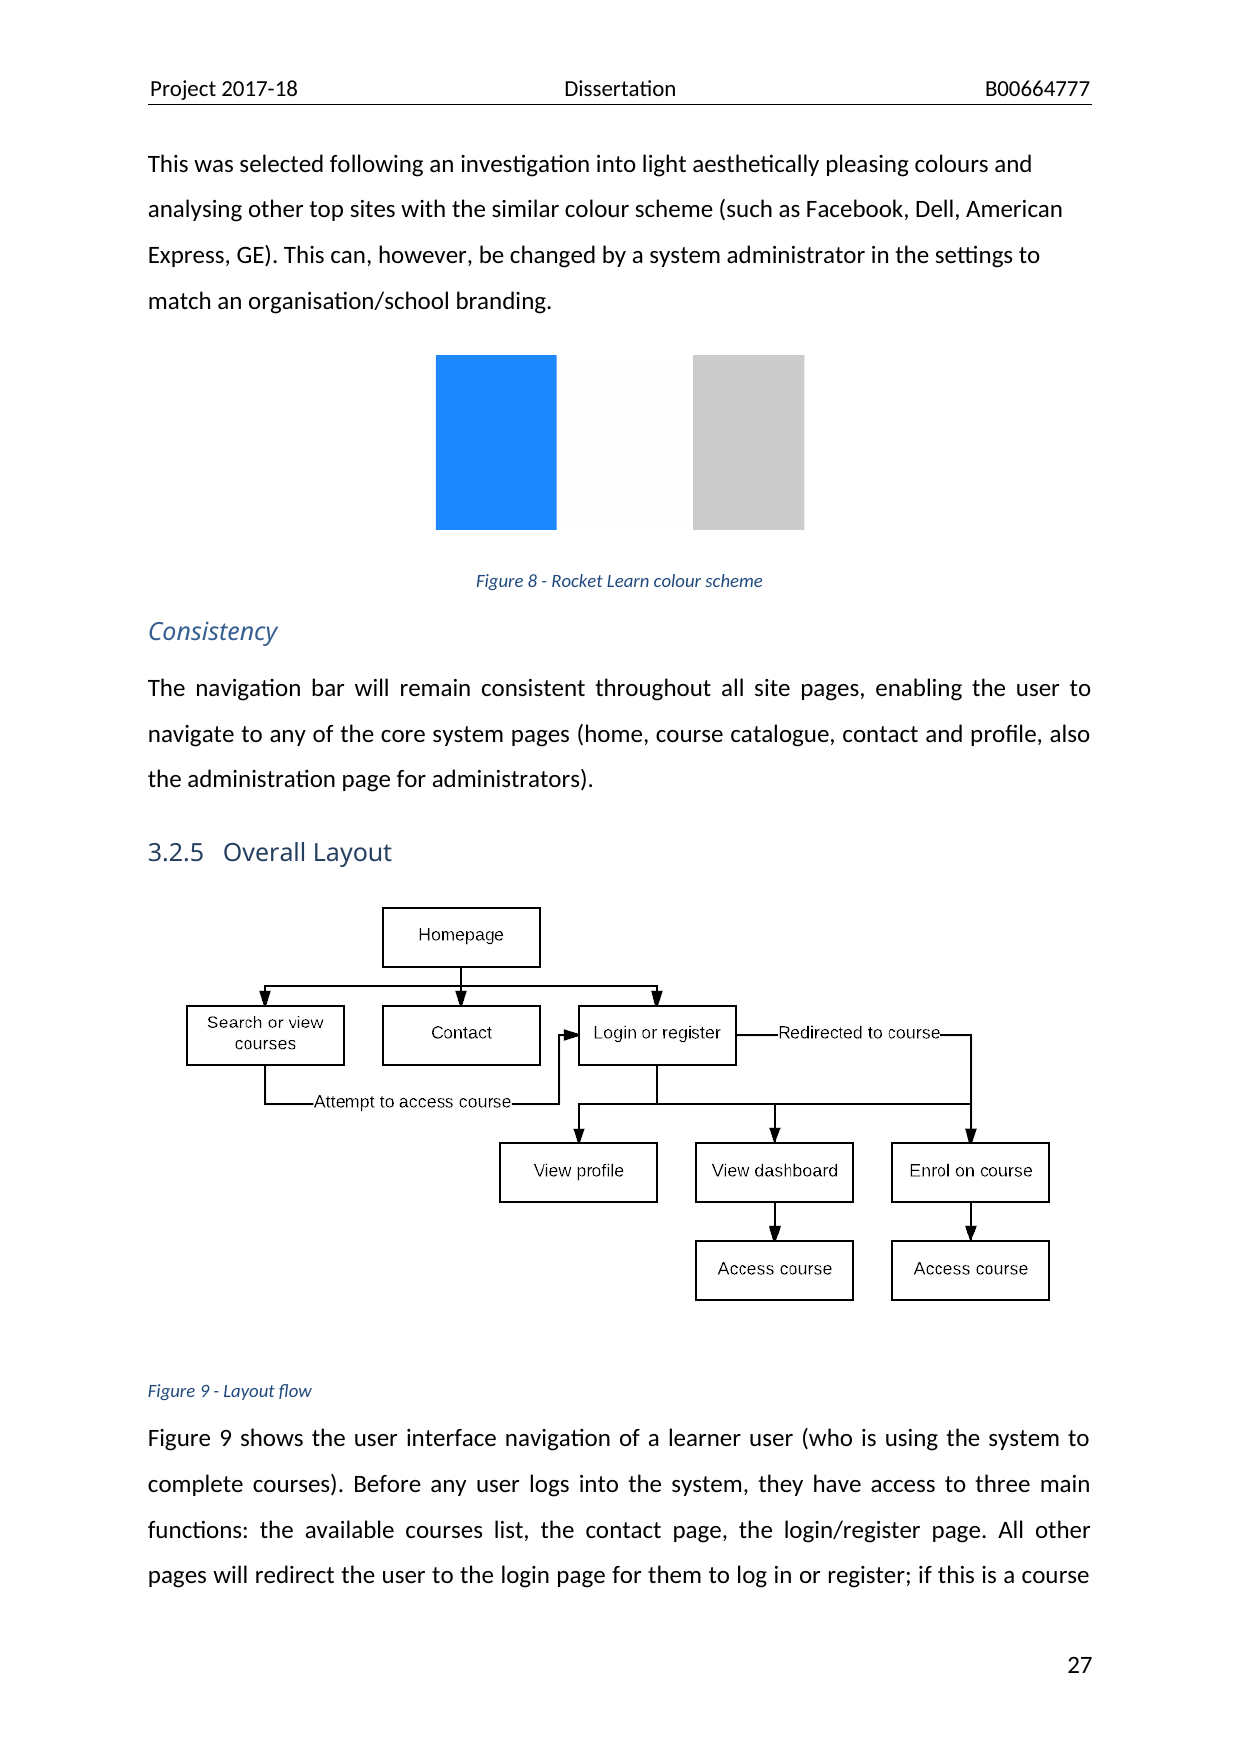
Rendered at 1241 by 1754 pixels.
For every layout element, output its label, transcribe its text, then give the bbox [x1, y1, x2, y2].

picture [147, 868, 1088, 1339]
picture [435, 355, 805, 530]
subtitle Consistency [148, 613, 1092, 647]
subtitle 3.2.5 Overall Layout [148, 834, 1092, 868]
text The navigation bar will remain consistent throughout all site pages, enabling the user to navigate to any of the core system pages (home, course catalogue, contact and profile, also the administration page for administrators). [148, 672, 1092, 794]
text Figure 9 - Layout flow [148, 1379, 1092, 1402]
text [148, 1422, 1092, 1590]
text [148, 148, 1092, 315]
